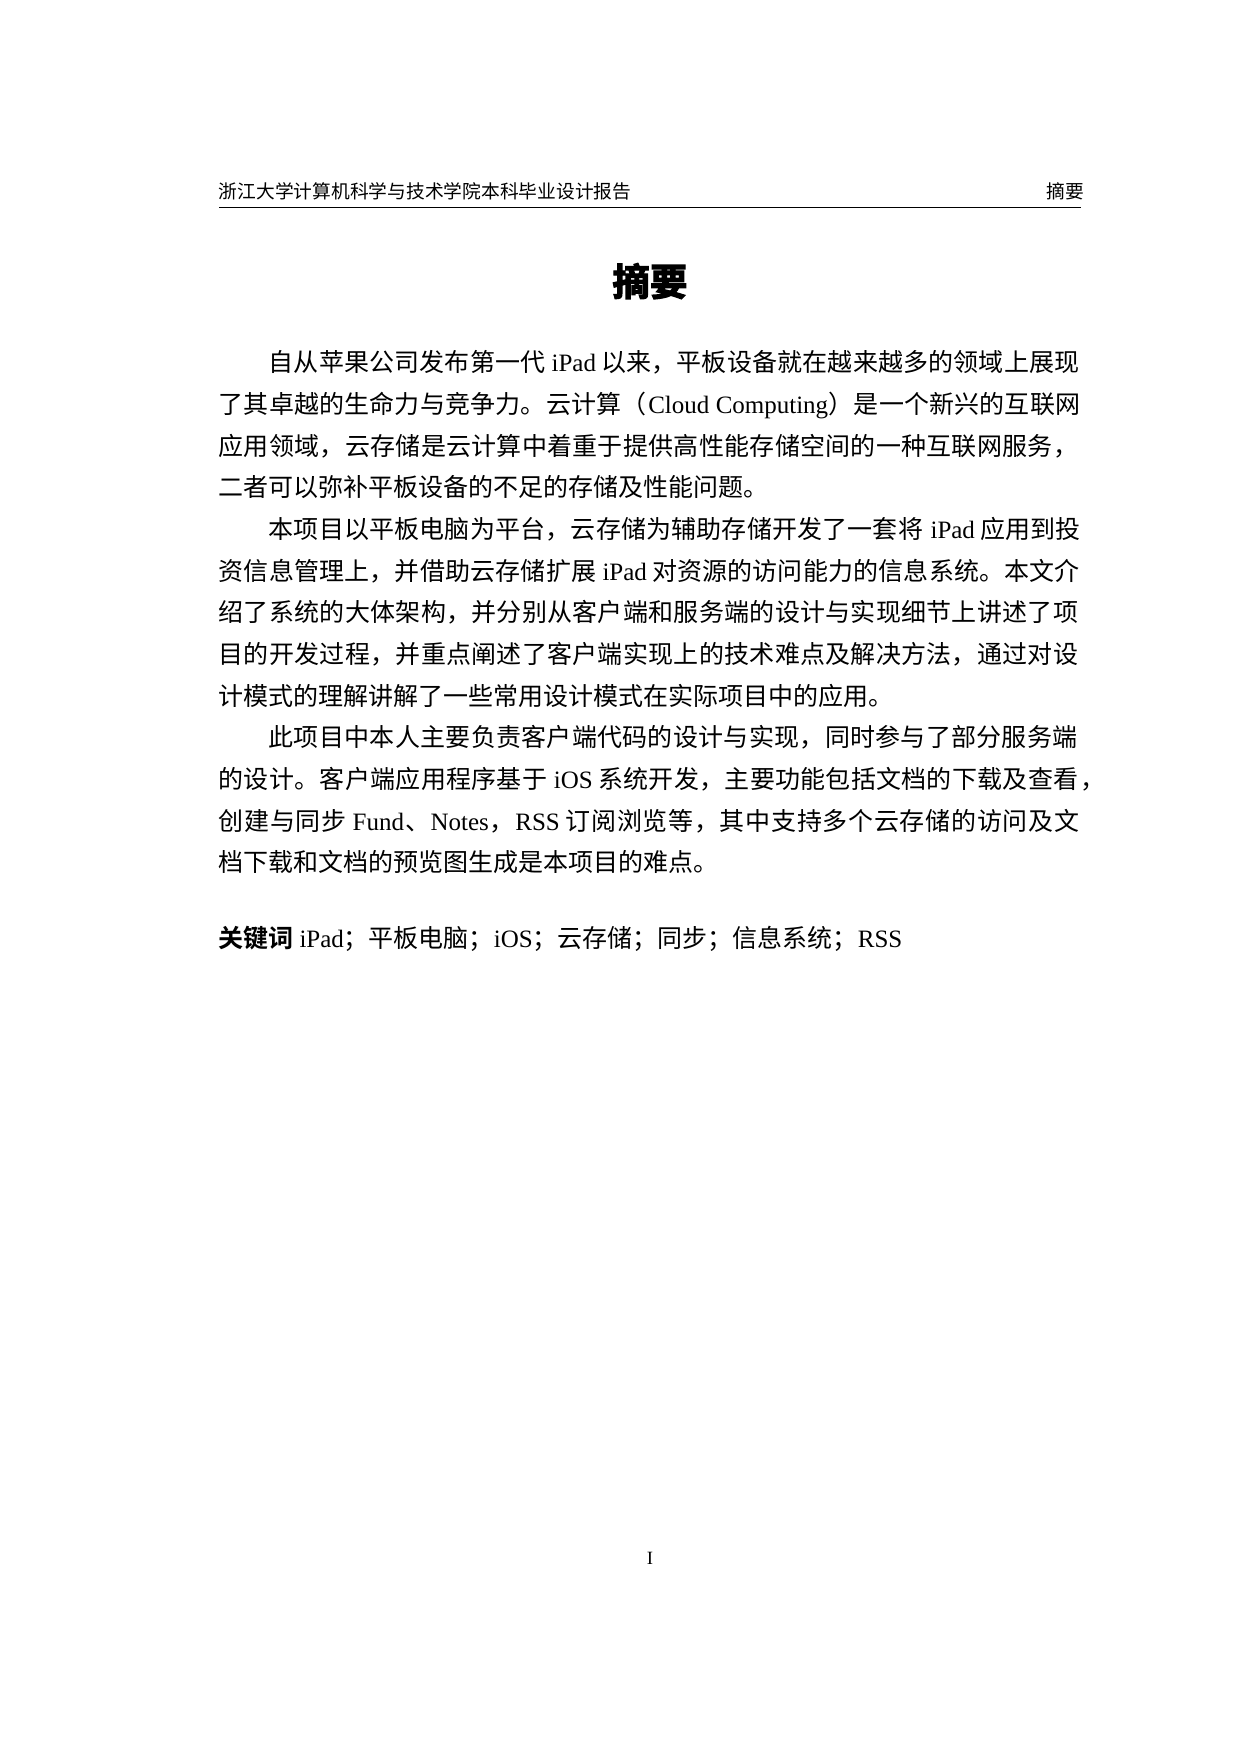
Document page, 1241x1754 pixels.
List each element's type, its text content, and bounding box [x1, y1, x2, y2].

text 本项目以平板电脑为平台，云存储为辅助存储开发了一套将iPad应用到投资信息管理上，并借助云存储扩展iPad对资源的访问能力的信息系统。本文介绍了系统的大体架构，并分别从客户端和服务端的设计与实现细节上讲述了项目的开发过程，并重点阐述了客户端实现上的技术难点及解决方法，通过对设计模式的理解讲解了一些常用设计模式在实际项目中的应用。 [218, 505, 1081, 713]
text 此项目中本人主要负责客户端代码的设计与实现，同时参与了部分服务端的设计。客户端应用程序基于iOS系统开发，主要功能包括文档的下载及查看，创建与同步Fund、Notes，RSS订阅浏览等，其中支持多个云存储的访问及文档下载和文档的预览图生成是本项目的难点。 [218, 713, 1081, 880]
text 关键词 iPad；平板电脑；iOS；云存储；同步；信息系统；RSS [218, 914, 1081, 956]
text 自从苹果公司发布第一代iPad以来，平板设备就在越来越多的领域上展现了其卓越的生命力与竞争力。云计算（Cloud Computing）是一个新兴的互联网应用领域，云存储是云计算中着重于提供高性能存储空间的一种互联网服务，二者可以弥补平板设备的不足的存储及性能问题。 [218, 338, 1081, 505]
text 摘要 [218, 258, 1081, 301]
